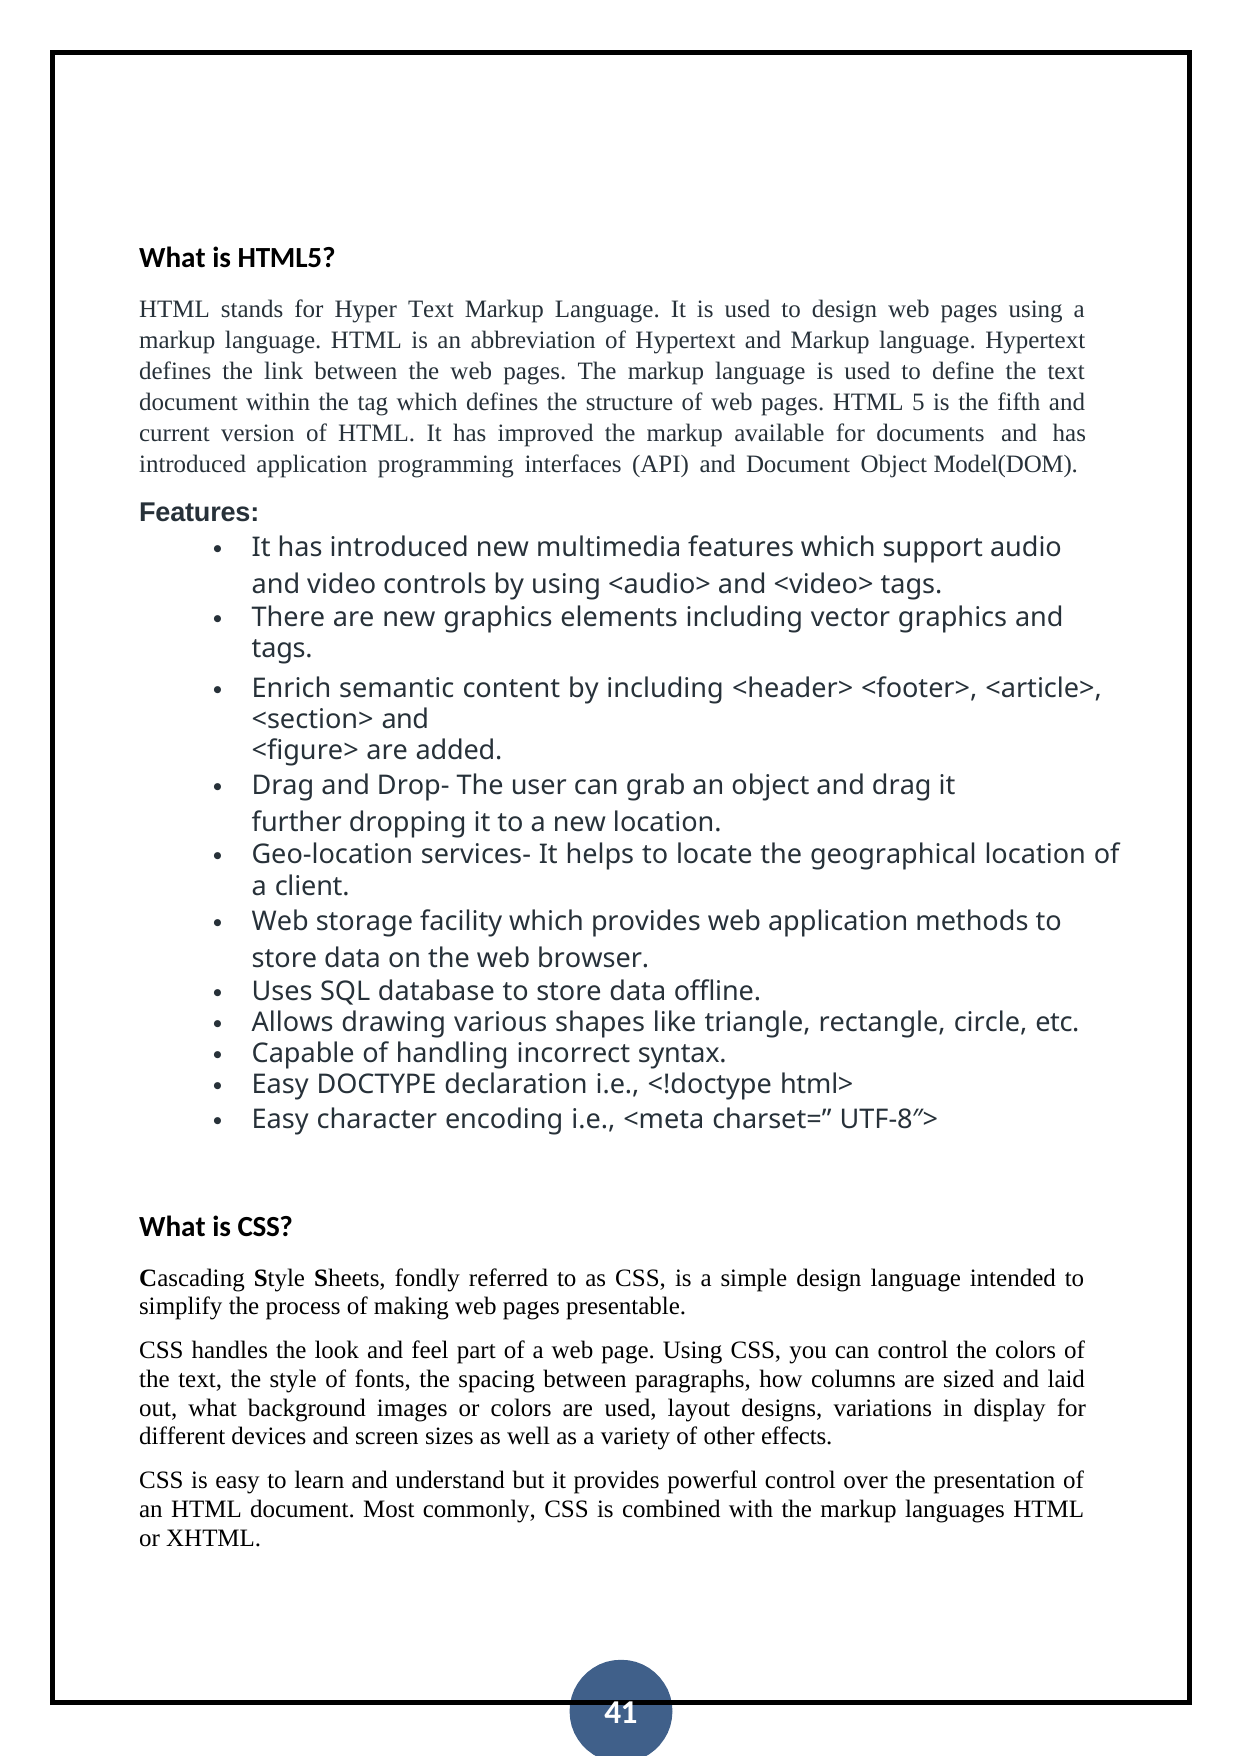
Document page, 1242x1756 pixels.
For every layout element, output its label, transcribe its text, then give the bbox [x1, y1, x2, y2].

text CSS handles the look and feel part of a web page. Using CSS, you can control the colors of the text, the style of fonts, the spacing between paragraphs, how columns are sized and laid out, what background images or colors are used, layout designs, variations in display for different devices and screen sizes as well as a variety of other effects. [139, 1335, 1086, 1450]
text HTML stands for Hyper Text Markup Language. It is used to design web pages using a markup language. HTML is an abbreviation of Hypertext and Markup language. Hypertext defines the link between the web pages. The markup language is used to define the text document within the tag which defines the structure of web pages. HTML 5 is the fifth and current version of HTML. It has improved the markup available for documents and has introduced application programming interfaces (API) and Document Object Model(DOM). [139, 294, 1086, 478]
list Drag and Drop- The user can grab an object and drag it further dropping it to a new location. [214, 765, 1042, 839]
list Capable of handling incorrect syntax. [214, 1037, 1129, 1068]
text What is CSS? [139, 1208, 1129, 1243]
text Cascading Style Sheets, fondly referred to as CSS, is a simple design language intended to simplify the process of making web pages presentable. [139, 1263, 1085, 1320]
text Features: [139, 497, 1129, 528]
list Easy character encoding i.e., <meta charset=” UTF-8″> [214, 1099, 1129, 1136]
list It has introduced new multimedia features which support audio and video controls by using <audio> and <video> tags. [214, 528, 1080, 602]
list Allows drawing various shapes like triangle, rectangle, circle, etc. [214, 1006, 1129, 1037]
text CSS is easy to learn and understand but it provides powerful control over the presentation of an HTML document. Most commonly, CSS is combined with the markup languages HTML or XHTML. [139, 1465, 1085, 1551]
text <figure> are added. [251, 734, 1129, 765]
list Geo-location services- It helps to locate the geographical location of a client. [214, 839, 1129, 901]
text What is HTML5? [139, 239, 1129, 274]
list Uses SQL database to store data offline. [214, 975, 1129, 1006]
list Enrich semantic content by including <header> <footer>, <article>, <section> and [214, 672, 1129, 734]
list There are new graphics elements including vector graphics and tags. [214, 602, 1129, 664]
list Easy DOCTYPE declaration i.e., <!doctype html> [214, 1068, 1129, 1099]
list Web storage facility which provides web application methods to store data on the web browser. [214, 901, 1072, 975]
